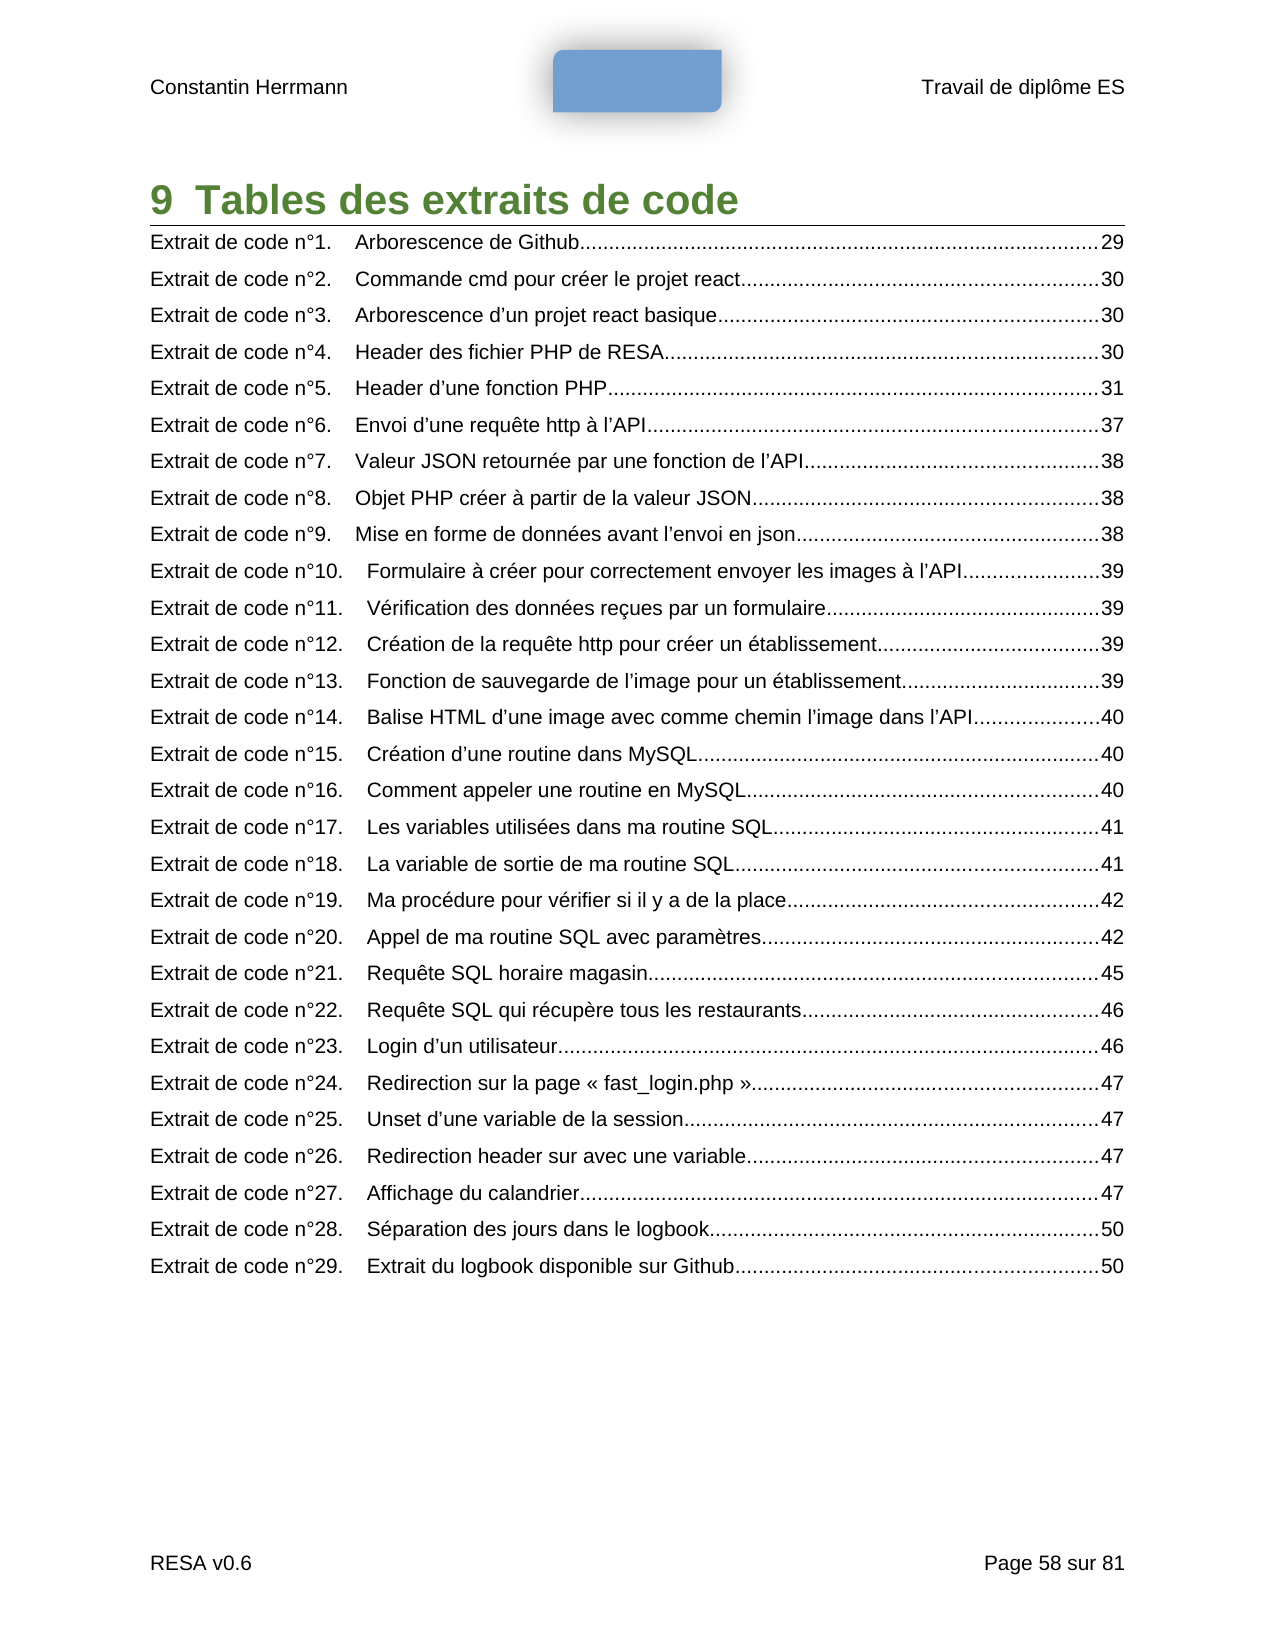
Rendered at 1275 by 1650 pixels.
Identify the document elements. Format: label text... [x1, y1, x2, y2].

text Extrait de code n°2. Commande cmd pour créer le projet react 30 [150, 266, 1125, 290]
text Extrait de code n°17. Les variables utilisées dans ma routine SQL 41 [150, 815, 1125, 839]
text Extrait de code n°22. Requête SQL qui récupère tous les restaurants 46 [150, 998, 1125, 1022]
text Extrait de code n°25. Unset d’une variable de la session 47 [150, 1107, 1125, 1131]
text Extrait de code n°5. Header d’une fonction PHP 31 [150, 376, 1125, 400]
subtitle Tables des extraits de code [150, 175, 1125, 225]
text Extrait de code n°26. Redirection header sur avec une variable 47 [150, 1144, 1125, 1168]
text Extrait de code n°29. Extrait du logbook disponible sur Github 50 [150, 1253, 1125, 1277]
text Extrait de code n°15. Création d’une routine dans MySQL 40 [150, 742, 1125, 766]
text Extrait de code n°10. Formulaire à créer pour correctement envoyer les images à l’API 39 [150, 559, 1125, 583]
text Extrait de code n°9. Mise en forme de données avant l’envoi en json 38 [150, 522, 1125, 546]
text Extrait de code n°12. Création de la requête http pour créer un établissement 39 [150, 632, 1125, 656]
text Extrait de code n°28. Séparation des jours dans le logbook 50 [150, 1217, 1125, 1241]
text Extrait de code n°18. La variable de sortie de ma routine SQL 41 [150, 851, 1125, 875]
text Extrait de code n°27. Affichage du calandrier 47 [150, 1180, 1125, 1204]
text Extrait de code n°1. Arborescence de Github 29 [150, 230, 1125, 254]
text Extrait de code n°24. Redirection sur la page « fast_login.php » 47 [150, 1071, 1125, 1095]
text Extrait de code n°8. Objet PHP créer à partir de la valeur JSON 38 [150, 486, 1125, 510]
text Extrait de code n°14. Balise HTML d’une image avec comme chemin l’image dans l’API 40 [150, 705, 1125, 729]
text Extrait de code n°3. Arborescence d’un projet react basique 30 [150, 303, 1125, 327]
text Extrait de code n°7. Valeur JSON retournée par une fonction de l’API 38 [150, 449, 1125, 473]
text Extrait de code n°19. Ma procédure pour vérifier si il y a de la place 42 [150, 888, 1125, 912]
text Extrait de code n°4. Header des fichier PHP de RESA 30 [150, 339, 1125, 363]
text Extrait de code n°13. Fonction de sauvegarde de l’image pour un établissement 39 [150, 668, 1125, 692]
text Extrait de code n°23. Login d’un utilisateur 46 [150, 1034, 1125, 1058]
text Extrait de code n°20. Appel de ma routine SQL avec paramètres 42 [150, 924, 1125, 948]
text Extrait de code n°11. Vérification des données reçues par un formulaire 39 [150, 595, 1125, 619]
text Extrait de code n°16. Comment appeler une routine en MySQL 40 [150, 778, 1125, 802]
text Extrait de code n°6. Envoi d’une requête http à l’API 37 [150, 413, 1125, 437]
text Extrait de code n°21. Requête SQL horaire magasin 45 [150, 961, 1125, 985]
